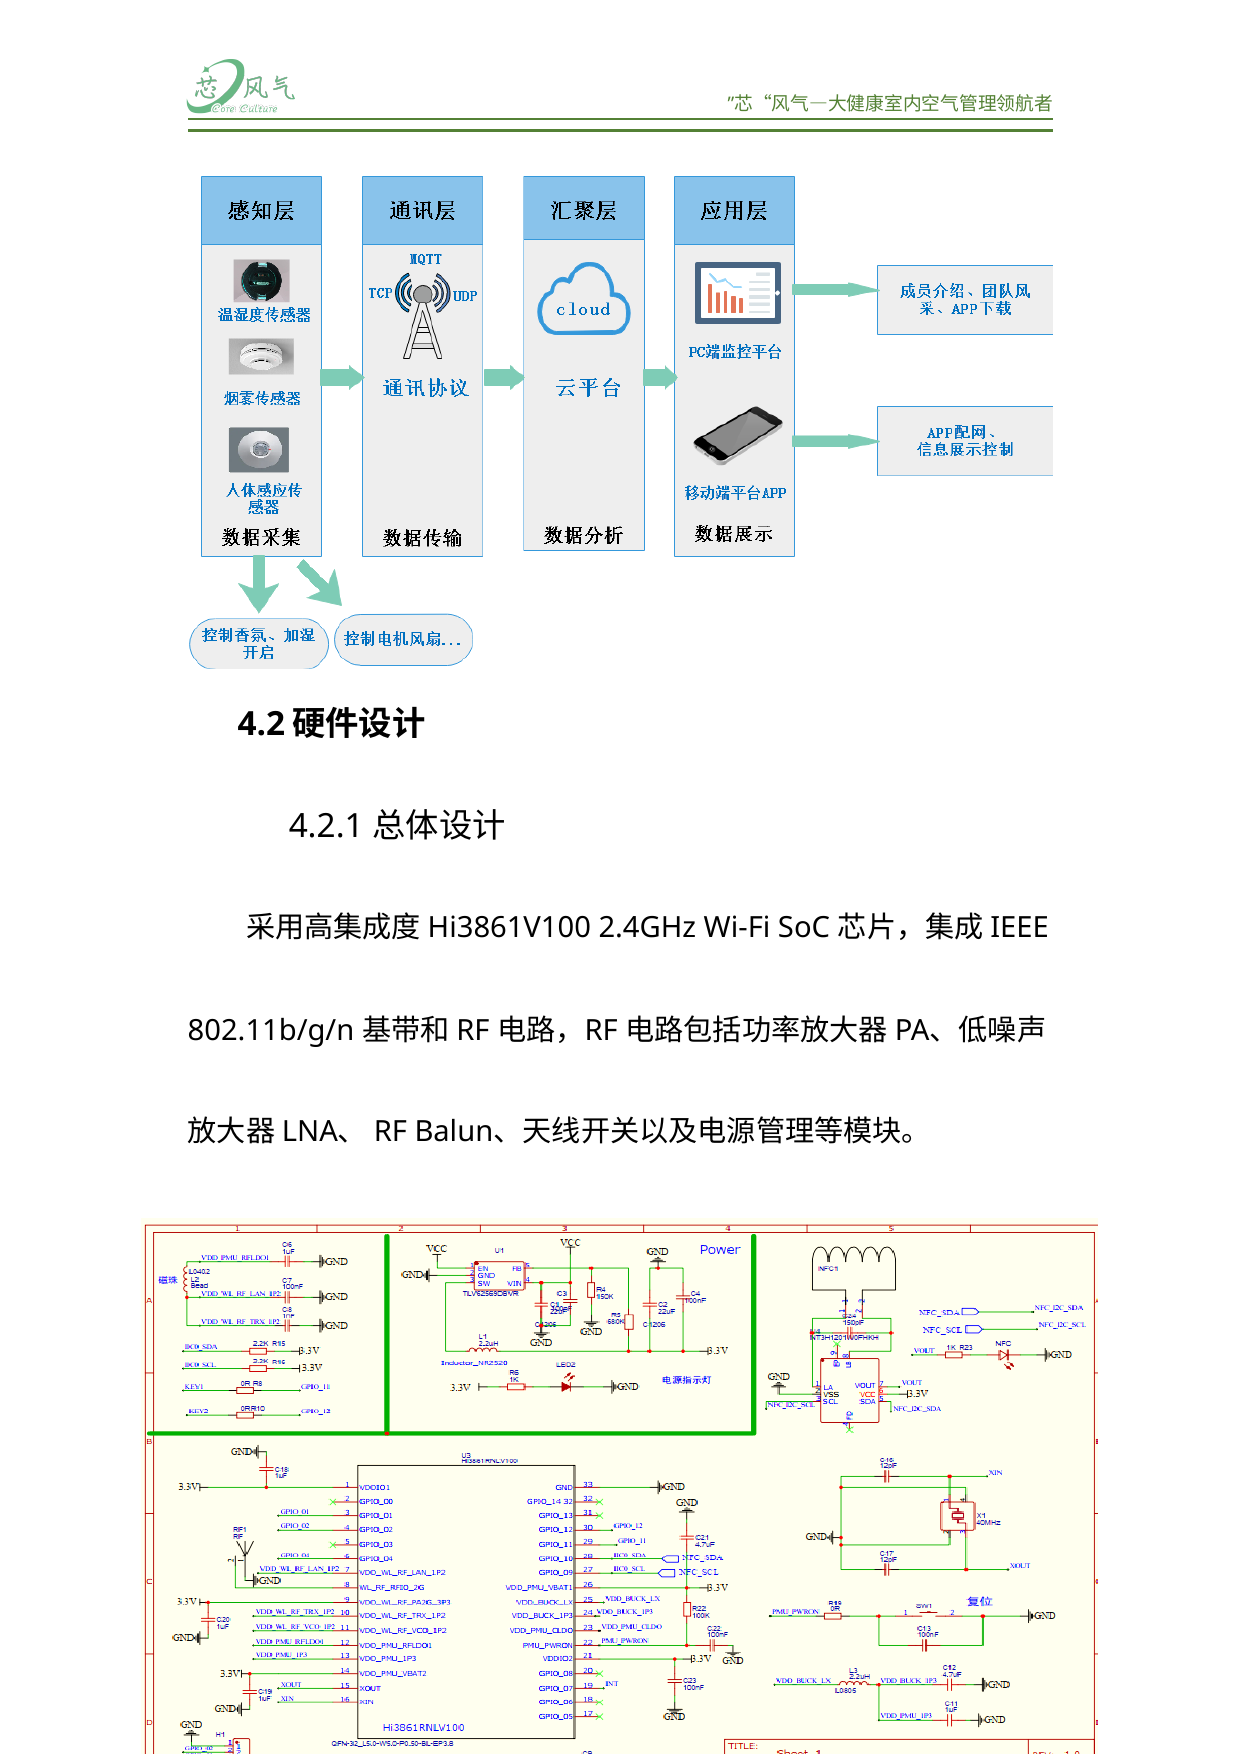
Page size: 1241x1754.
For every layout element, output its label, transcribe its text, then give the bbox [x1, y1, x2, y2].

picture [187, 162, 1053, 669]
subtitle 4.2.1 总体设计 [188, 789, 1053, 857]
picture [141, 1218, 1098, 1754]
text 采用高集成度 Hi3861V100 2.4GHz Wi-Fi SoC 芯片，集成 IEEE 802.11b/g/n 基带和 RF 电路，RF 电路包括功率放大器 PA、低噪声放大器 LNA、 RF Balun、天线开关以及电源管理等模块。 [187, 891, 1053, 1162]
subtitle 4.2硬件设计 [187, 687, 1053, 754]
picture [123, 26, 328, 149]
